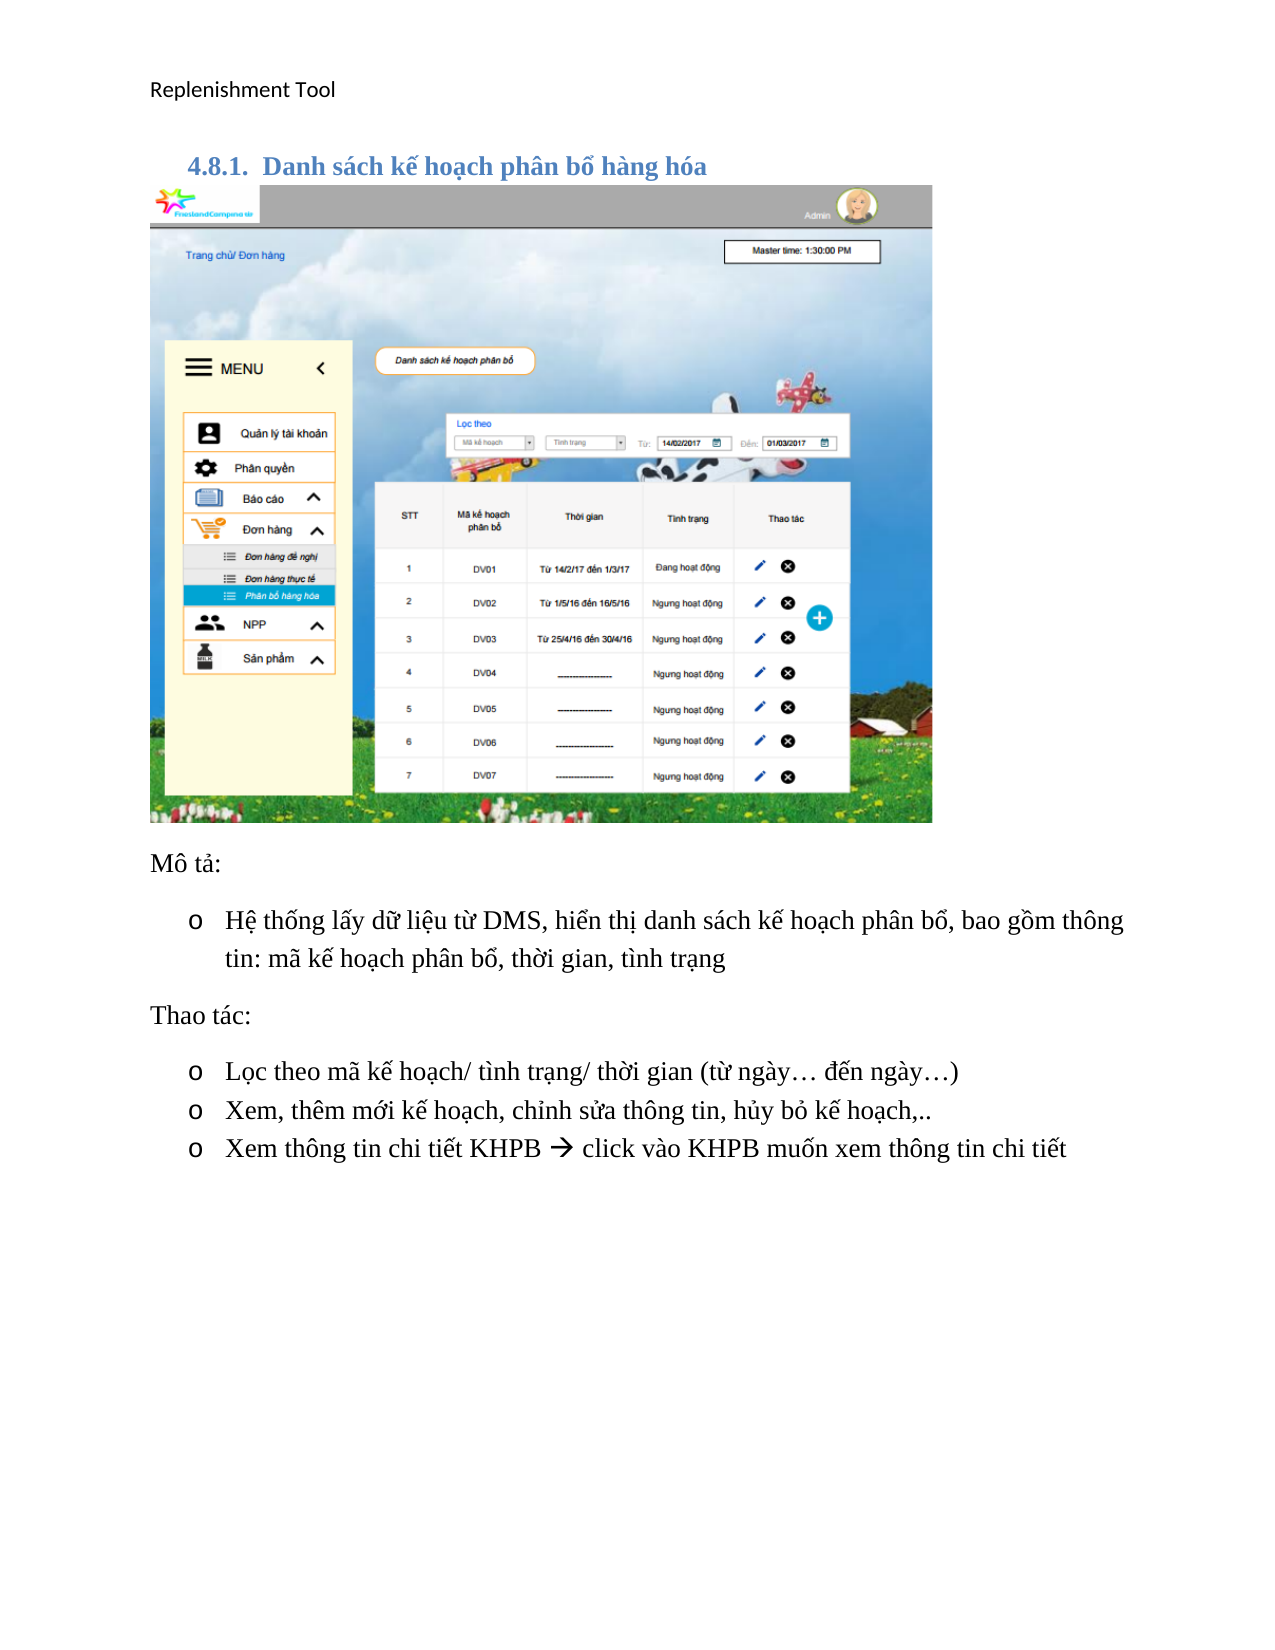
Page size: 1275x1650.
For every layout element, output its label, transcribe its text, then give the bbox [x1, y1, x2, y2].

text Mô tả: [150, 848, 1125, 879]
list Xem thông tin chi tiết KHPB click vào KHPB muốn xem thông tin chi tiết [187, 1132, 1125, 1166]
text Thao tác: [150, 999, 1125, 1030]
list Hệ thống lấy dữ liệu từ DMS, hiển thị danh sách kế hoạch phân bổ, bao gồm thông tin: mã kế hoạch phân bổ, thời gian, tình trạng [187, 904, 1125, 973]
list Xem, thêm mới kế hoạch, chỉnh sửa thông tin, hủy bỏ kế hoạch,.. [187, 1094, 1125, 1127]
subtitle Danh sách kế hoạch phân bổ hàng hóa [187, 150, 1125, 181]
picture [150, 185, 933, 823]
list Lọc theo mã kế hoạch/ tình trạng/ thời gian (từ ngày… đến ngày…) [187, 1055, 1125, 1089]
